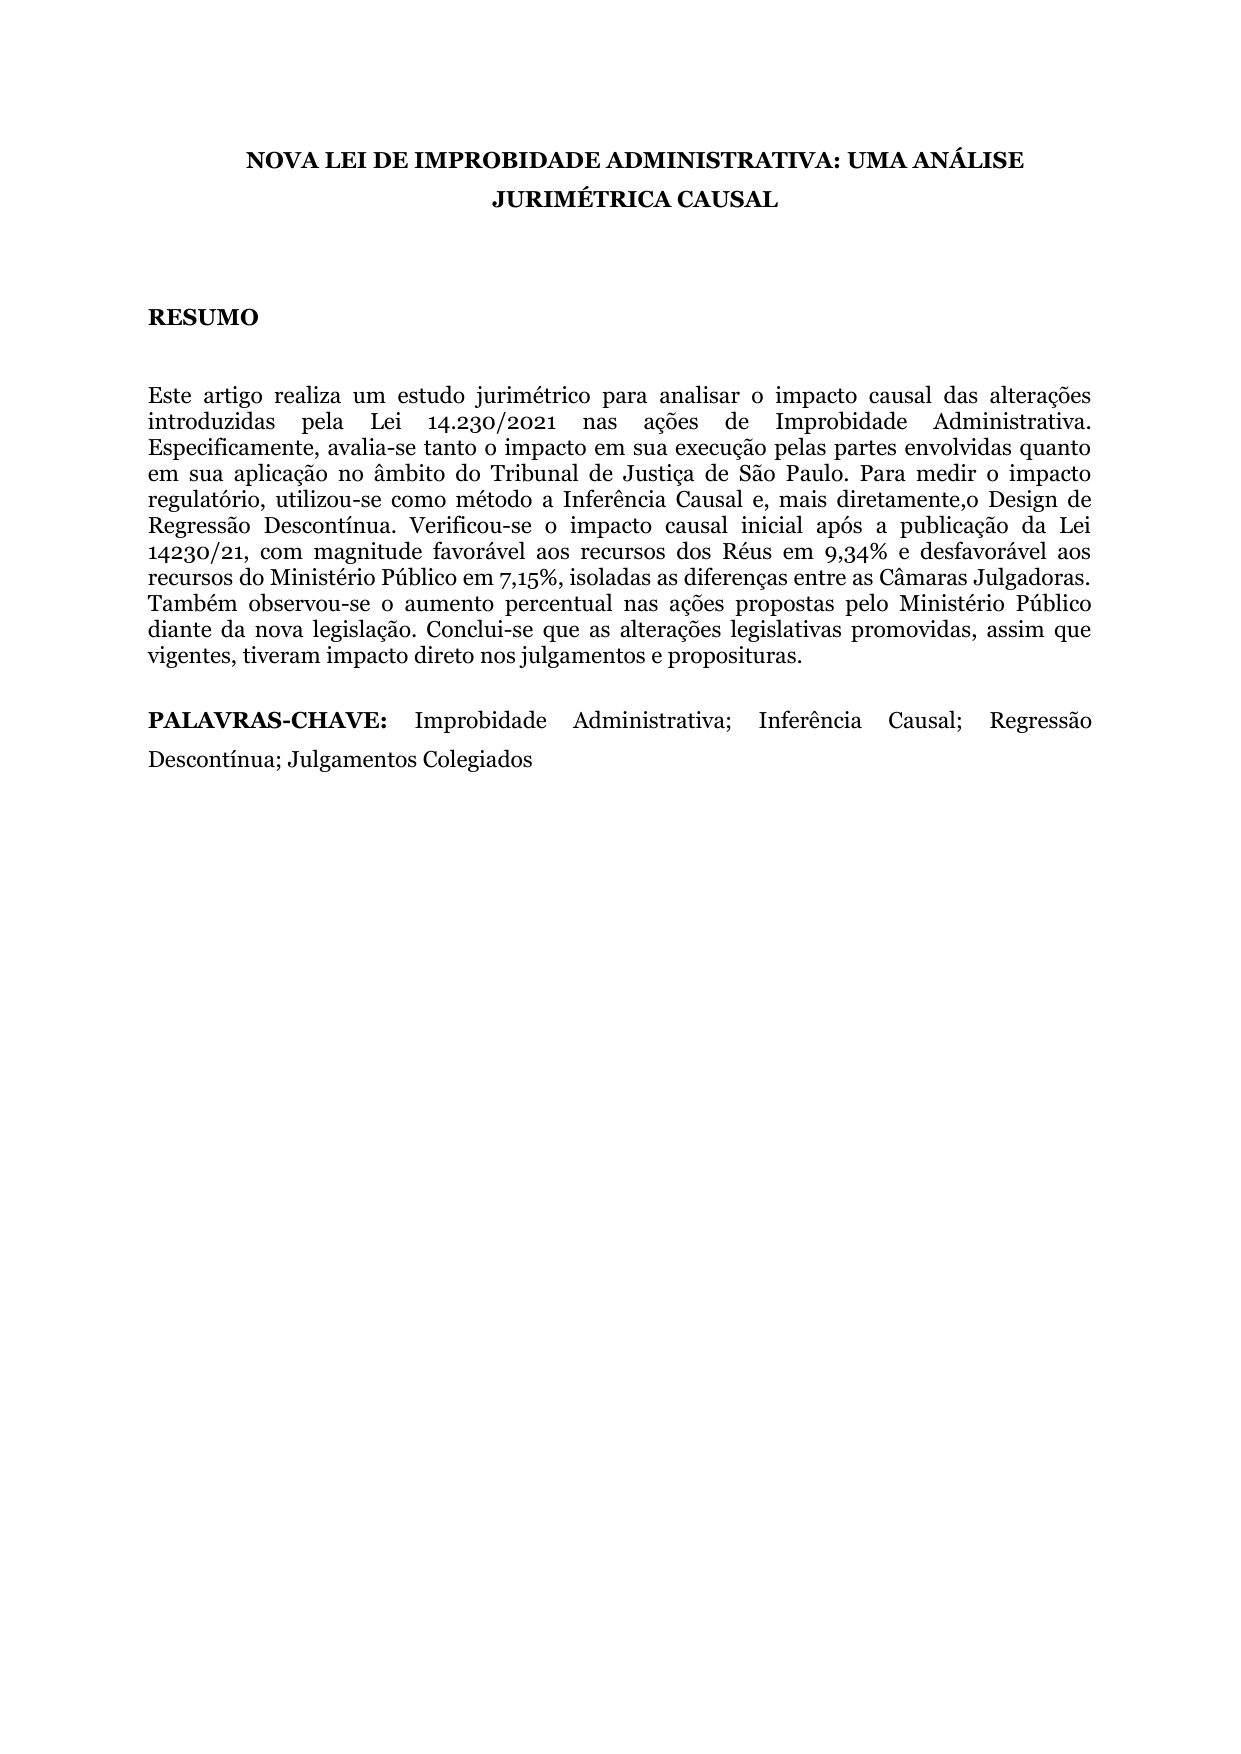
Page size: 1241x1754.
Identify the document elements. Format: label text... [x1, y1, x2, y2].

text Este artigo realiza um estudo jurimétrico para analisar o impacto causal das alterações introduzidas pela Lei 14.230/2021 nas ações de Improbidade Administrativa. Especificamente, avalia-se tanto o impacto em sua execução pelas partes envolvidas quanto em sua aplicação no âmbito do Tribunal de Justiça de São Paulo. Para medir o impacto regulatório, utilizou-se como método a Inferência Causal e, mais diretamente,o Design de Regressão Descontínua. Verificou-se o impacto causal inicial após a publicação da Lei 14230/21, com magnitude favorável aos recursos dos Réus em 9,34% e desfavorável aos recursos do Ministério Público em 7,15%, isoladas as diferenças entre as Câmaras Julgadoras. Também observou-se o aumento percentual nas ações propostas pelo Ministério Público diante da nova legislação. Conclui-se que as alterações legislativas promovidas, assim que vigentes, tiveram impacto direto nos julgamentos e proposituras. [148, 382, 1093, 668]
text PALAVRAS-CHAVE: Improbidade Administrativa; Inferência Causal; Regressão Descontínua; Julgamentos Colegiados [148, 708, 1093, 773]
text RESUMO [148, 304, 1093, 330]
text NOVA LEI DE IMPROBIDADE ADMINISTRATIVA: UMA ANÁLISE JURIMÉTRICA CAUSAL [177, 148, 1093, 213]
